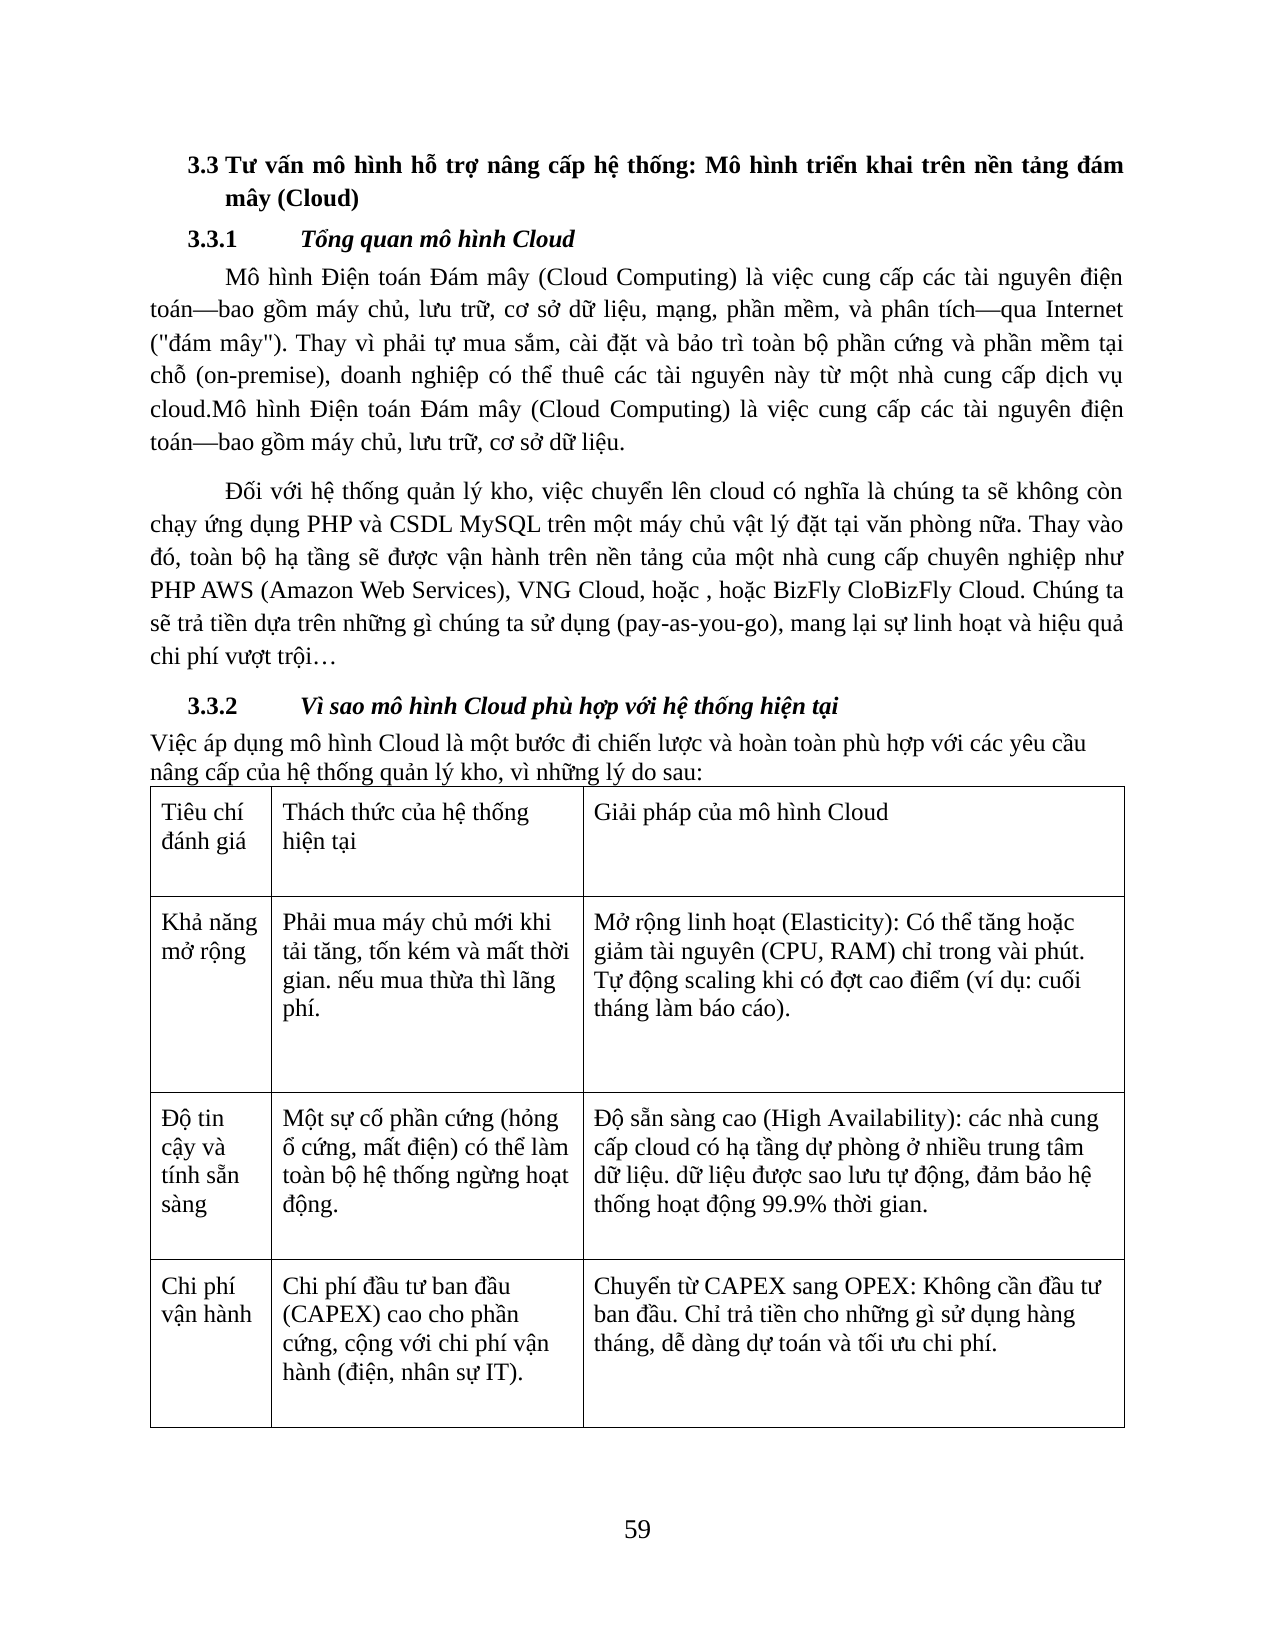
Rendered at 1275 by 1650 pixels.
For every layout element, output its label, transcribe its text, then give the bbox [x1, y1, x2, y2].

table_cell Chuyển từ CAPEX sang OPEX: Không cần đầu tư ban đầu. Chỉ trả tiền cho những gì sử dụng hàng tháng, dễ dàng dự toán và tối ưu chi phí. [584, 1260, 1124, 1427]
text Việc áp dụng mô hình Cloud là một bước đi chiến lược và hoàn toàn phù hợp với các yêu cầu nâng cấp của hệ thống quản lý kho, vì những lý do sau: [150, 728, 1125, 786]
table_cell Phải mua máy chủ mới khi tải tăng, tốn kém và mất thời gian. nếu mua thừa thì lãng phí. [272, 897, 583, 1092]
table_cell Một sự cố phần cứng (hỏng ổ cứng, mất điện) có thể làm toàn bộ hệ thống ngừng hoạt động. [272, 1093, 583, 1259]
table_header Tiêu chí đánh giá [151, 787, 271, 896]
table_header Giải pháp của mô hình Cloud [584, 787, 1124, 896]
table_cell Độ tin cậy và tính sẵn sàng [151, 1093, 271, 1259]
table_cell Mở rộng linh hoạt (Elasticity): Có thể tăng hoặc giảm tài nguyên (CPU, RAM) chỉ trong vài phút. Tự động scaling khi có đợt cao điểm (ví dụ: cuối tháng làm báo cáo). [584, 897, 1124, 1092]
subtitle Vì sao mô hình Cloud phù hợp với hệ thống hiện tại [187, 691, 1125, 720]
text Đối với hệ thống quản lý kho, việc chuyển lên cloud có nghĩa là chúng ta sẽ không còn chạy ứng dụng PHP và CSDL MySQL trên một máy chủ vật lý đặt tại văn phòng nữa. Thay vào đó, toàn bộ hạ tầng sẽ được vận hành trên nền tảng của một nhà cung cấp chuyên nghiệp như PHP AWS (Amazon Web Services), VNG Cloud, hoặc , hoặc BizFly CloBizFly Cloud. Chúng ta sẽ trả tiền dựa trên những gì chúng ta sử dụng (pay-as-you-go), mang lại sự linh hoạt và hiệu quả chi phí vượt trội… [150, 476, 1125, 670]
text Mô hình Điện toán Đám mây (Cloud Computing) là việc cung cấp các tài nguyên điện toán—bao gồm máy chủ, lưu trữ, cơ sở dữ liệu, mạng, phần mềm, và phân tích—qua Internet ("đám mây"). Thay vì phải tự mua sắm, cài đặt và bảo trì toàn bộ phần cứng và phần mềm tại chỗ (on-premise), doanh nghiệp có thể thuê các tài nguyên này từ một nhà cung cấp dịch vụ cloud.Mô hình Điện toán Đám mây (Cloud Computing) là việc cung cấp các tài nguyên điện toán—bao gồm máy chủ, lưu trữ, cơ sở dữ liệu. [150, 262, 1125, 455]
table_cell Độ sẵn sàng cao (High Availability): các nhà cung cấp cloud có hạ tầng dự phòng ở nhiều trung tâm dữ liệu. dữ liệu được sao lưu tự động, đảm bảo hệ thống hoạt động 99.9% thời gian. [584, 1093, 1124, 1259]
subtitle Tổng quan mô hình Cloud [187, 224, 1125, 253]
table_cell Chi phí vận hành [151, 1260, 271, 1427]
table_cell Chi phí đầu tư ban đầu (CAPEX) cao cho phần cứng, cộng với chi phí vận hành (điện, nhân sự IT). [272, 1260, 583, 1427]
table_header Thách thức của hệ thống hiện tại [272, 787, 583, 896]
subtitle Tư vấn mô hình hỗ trợ nâng cấp hệ thống: Mô hình triển khai trên nền tảng đám mây (Cloud) [187, 150, 1125, 212]
table_cell Khả năng mở rộng [151, 897, 271, 1092]
